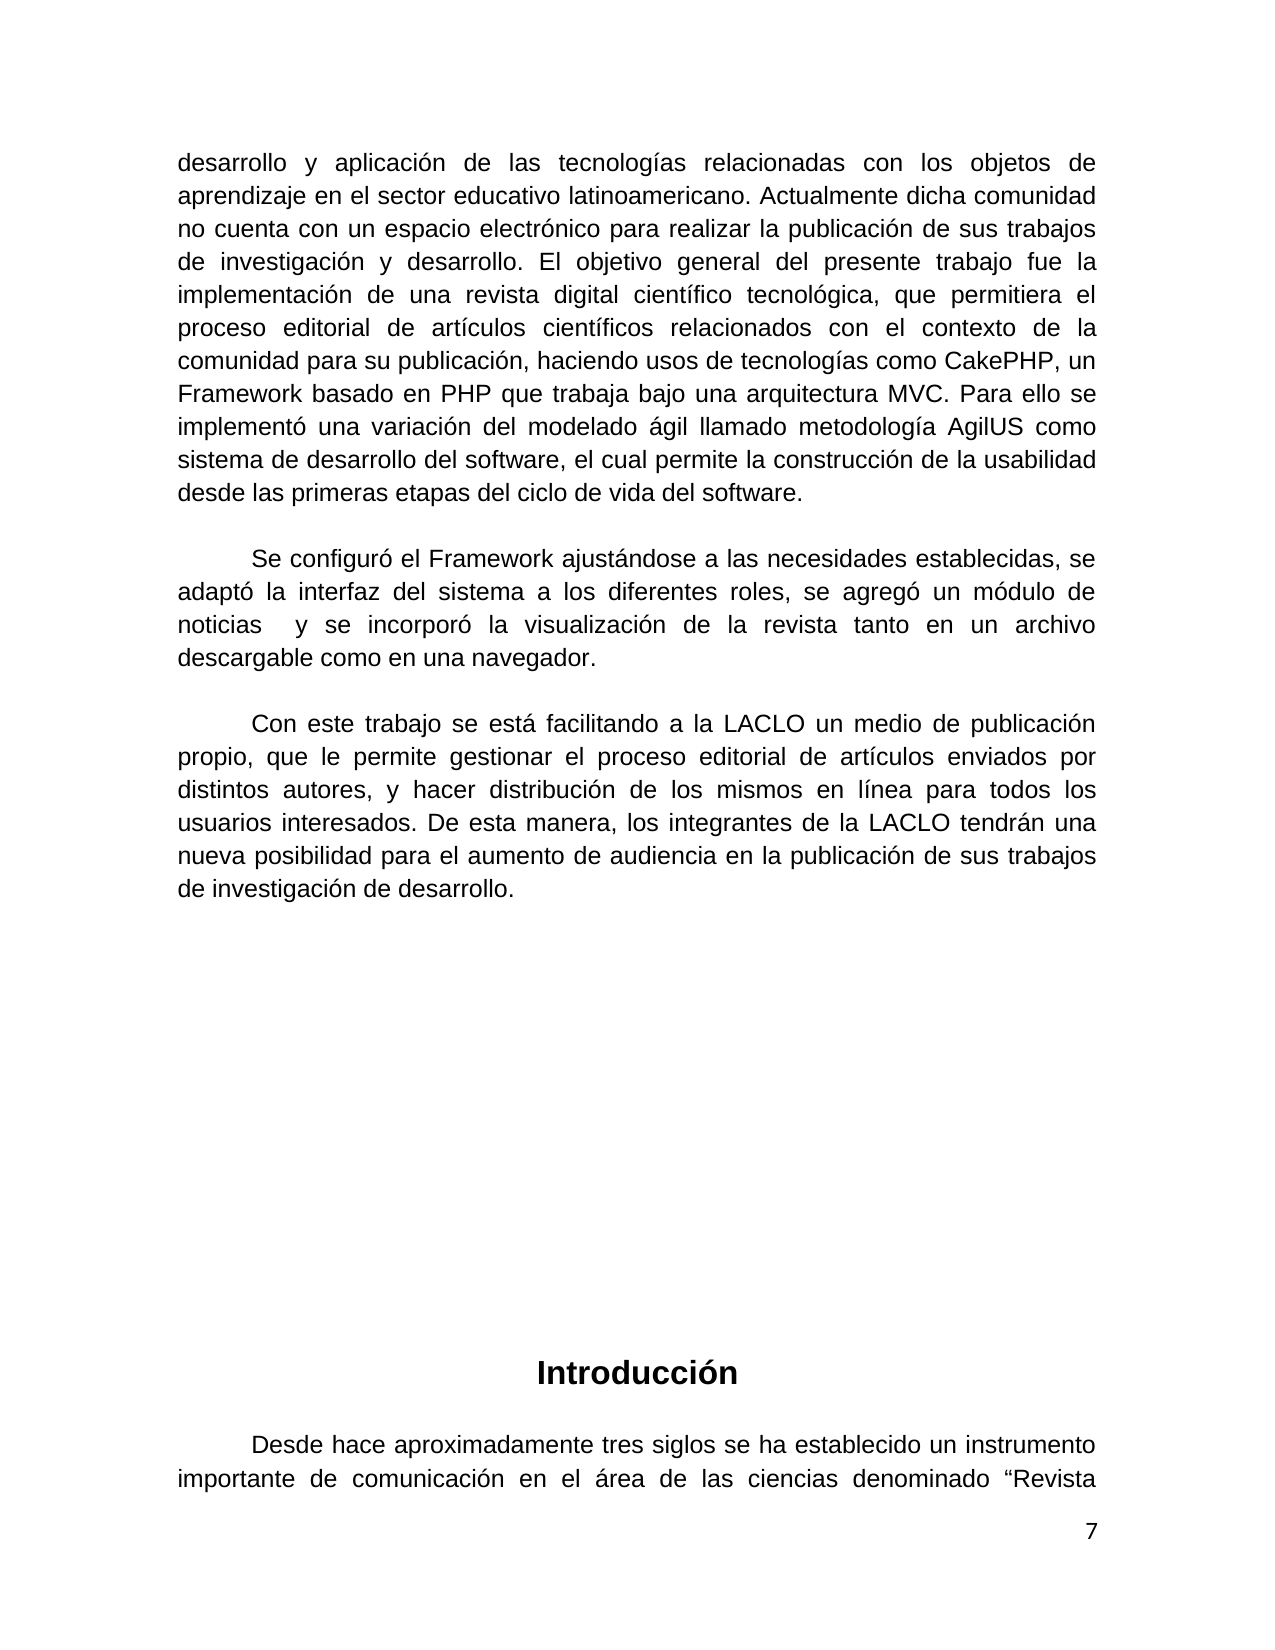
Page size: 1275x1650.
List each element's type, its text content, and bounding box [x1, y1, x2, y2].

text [177, 148, 1098, 507]
text Se configuró el Framework ajustándose a las necesidades establecidas, se adaptó la interfaz del sistema a los diferentes roles, se agregó un módulo de noticias y se incorporó la visualización de la revista tanto en un archivo descargable como en una navegador. [177, 544, 1098, 672]
text Con este trabajo se está facilitando a la LACLO un medio de publicación propio, que le permite gestionar el proceso editorial de artículos enviados por distintos autores, y hacer distribución de los mismos en línea para todos los usuarios interesados. De esta manera, los integrantes de la LACLO tendrán una nueva posibilidad para el aumento de audiencia en la publicación de sus trabajos de investigación de desarrollo. [177, 709, 1098, 903]
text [177, 1431, 1098, 1492]
subtitle Introducción [177, 1353, 1098, 1392]
